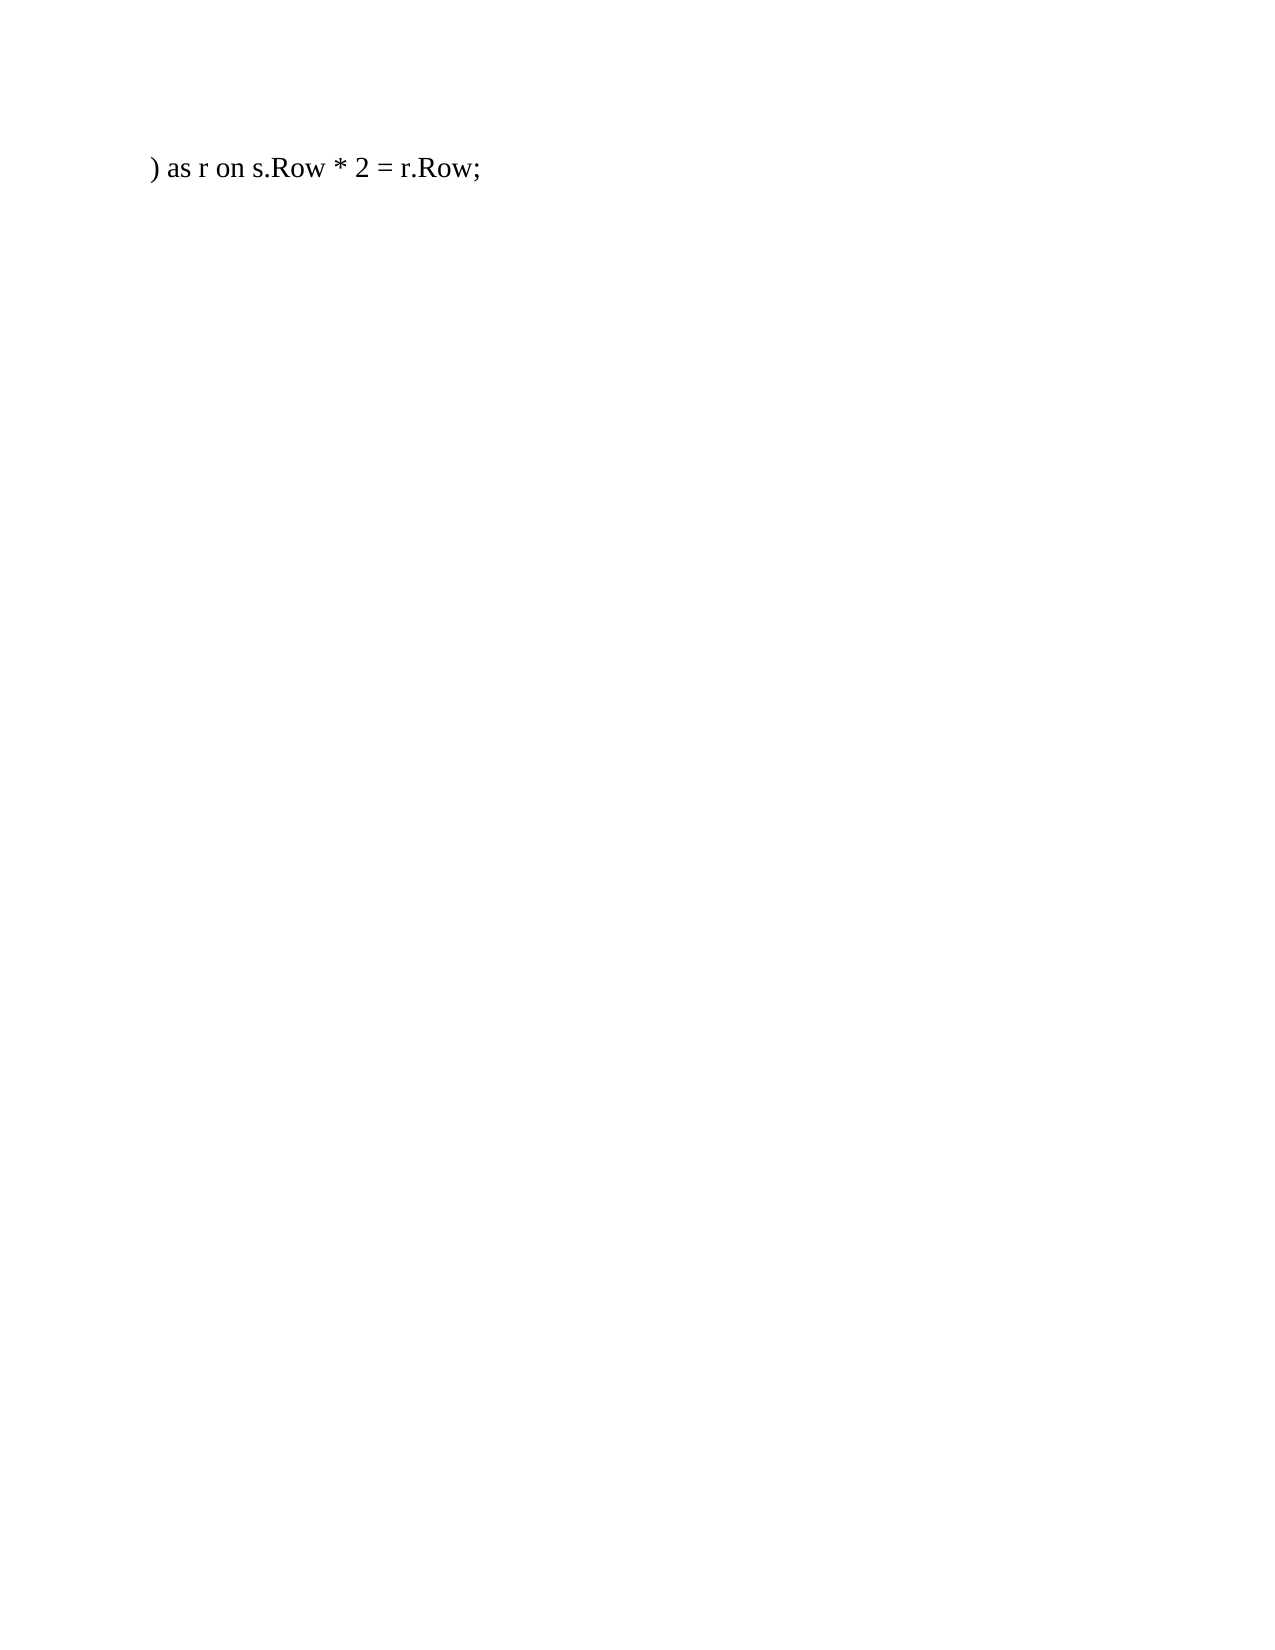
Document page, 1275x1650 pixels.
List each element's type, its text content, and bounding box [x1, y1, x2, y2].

text ) as r on s.Row * 2 = r.Row; [150, 150, 1125, 183]
